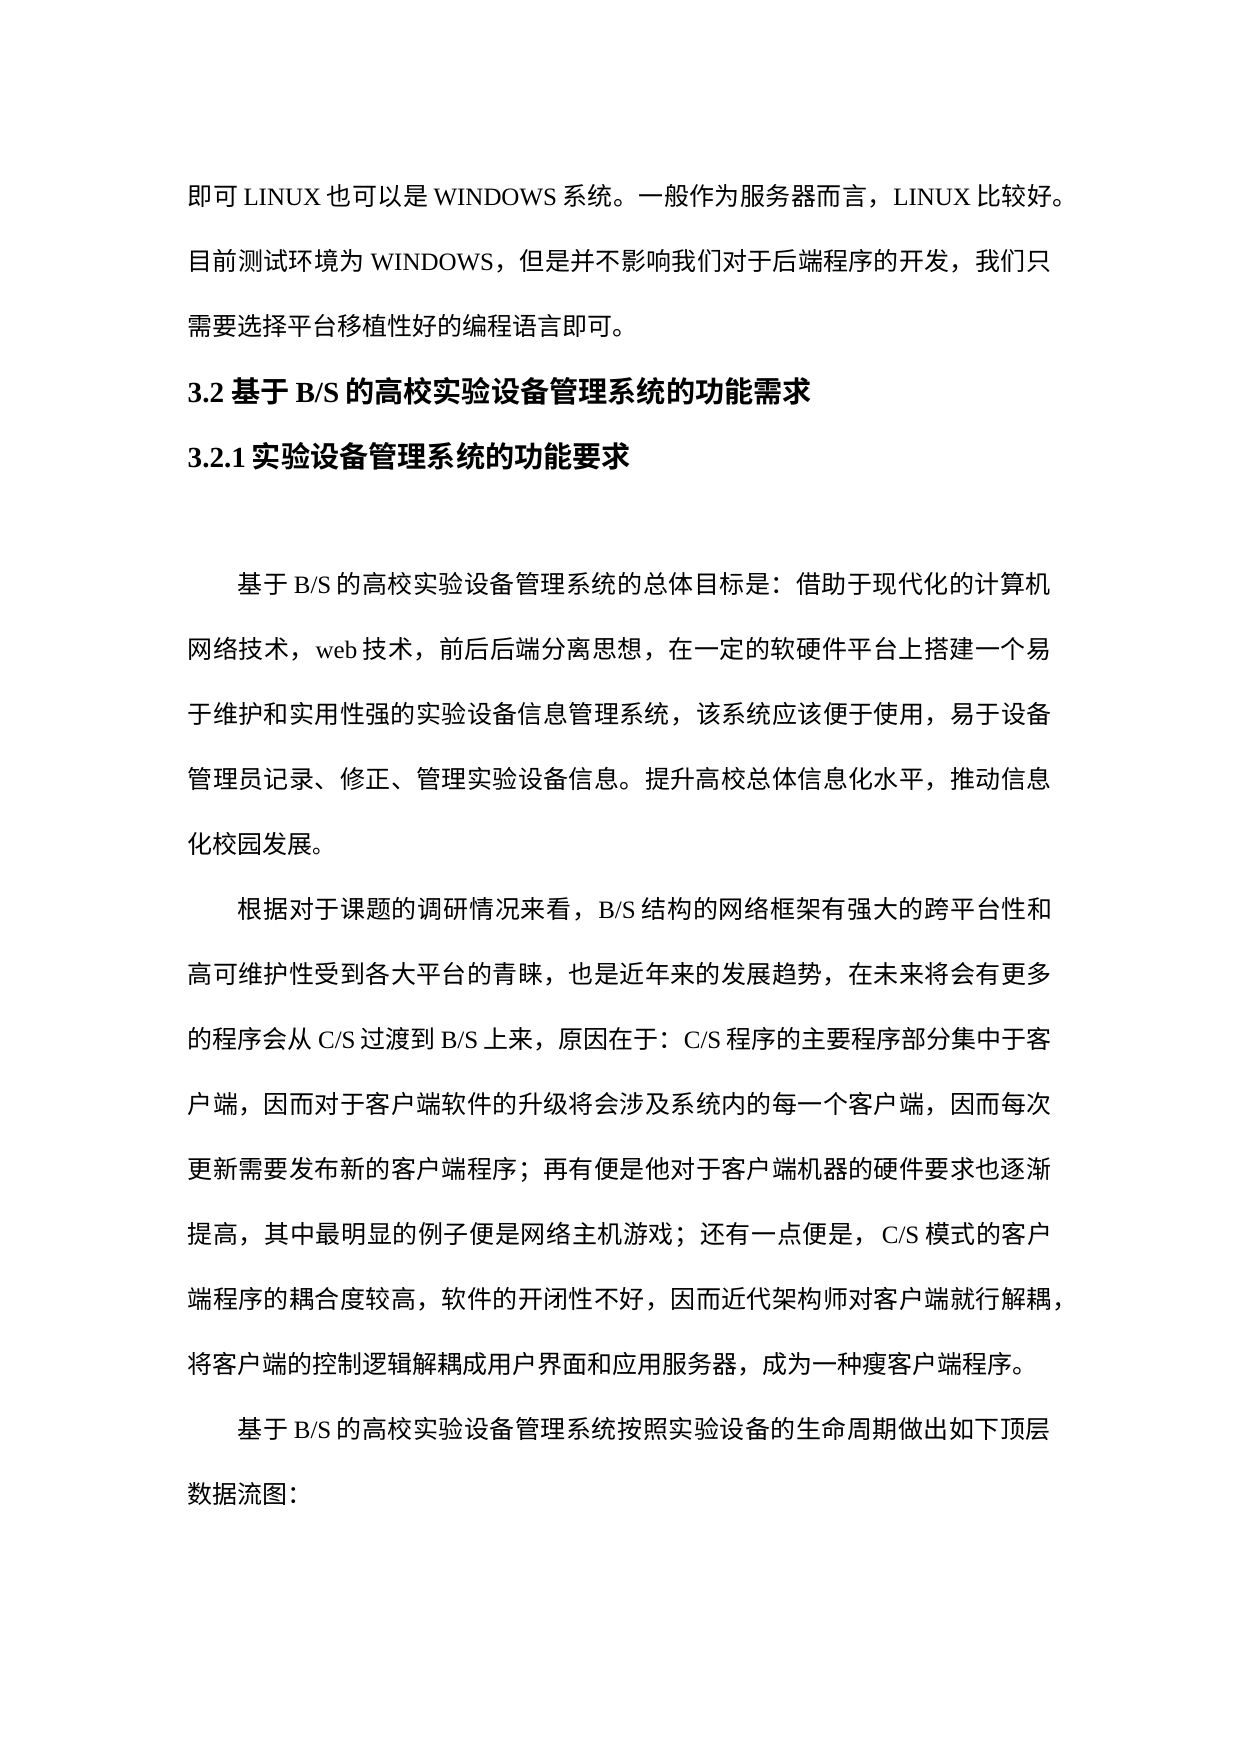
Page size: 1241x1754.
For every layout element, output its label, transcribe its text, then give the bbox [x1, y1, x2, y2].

text 基于B/S的高校实验设备管理系统的总体目标是：借助于现代化的计算机网络技术，web技术，前后后端分离思想，在一定的软硬件平台上搭建一个易于维护和实用性强的实验设备信息管理系统，该系统应该便于使用，易于设备管理员记录、修正、管理实验设备信息。提升高校总体信息化水平，推动信息化校园发展。 [187, 550, 1053, 875]
text 根据对于课题的调研情况来看，B/S结构的网络框架有强大的跨平台性和高可维护性受到各大平台的青睐，也是近年来的发展趋势，在未来将会有更多的程序会从C/S过渡到B/S上来，原因在于：C/S程序的主要程序部分集中于客户端，因而对于客户端软件的升级将会涉及系统内的每一个客户端，因而每次更新需要发布新的客户端程序；再有便是他对于客户端机器的硬件要求也逐渐提高，其中最明显的例子便是网络主机游戏；还有一点便是，C/S模式的客户端程序的耦合度较高，软件的开闭性不好，因而近代架构师对客户端就行解耦，将客户端的控制逻辑解耦成用户界面和应用服务器，成为一种瘦客户端程序。 [187, 875, 1053, 1395]
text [187, 162, 1053, 357]
text 3.2 基于B/S的高校实验设备管理系统的功能需求 [187, 357, 1053, 422]
text 基于B/S的高校实验设备管理系统按照实验设备的生命周期做出如下顶层数据流图： [187, 1395, 1053, 1525]
text 3.2.1实验设备管理系统的功能要求 [187, 422, 1053, 487]
